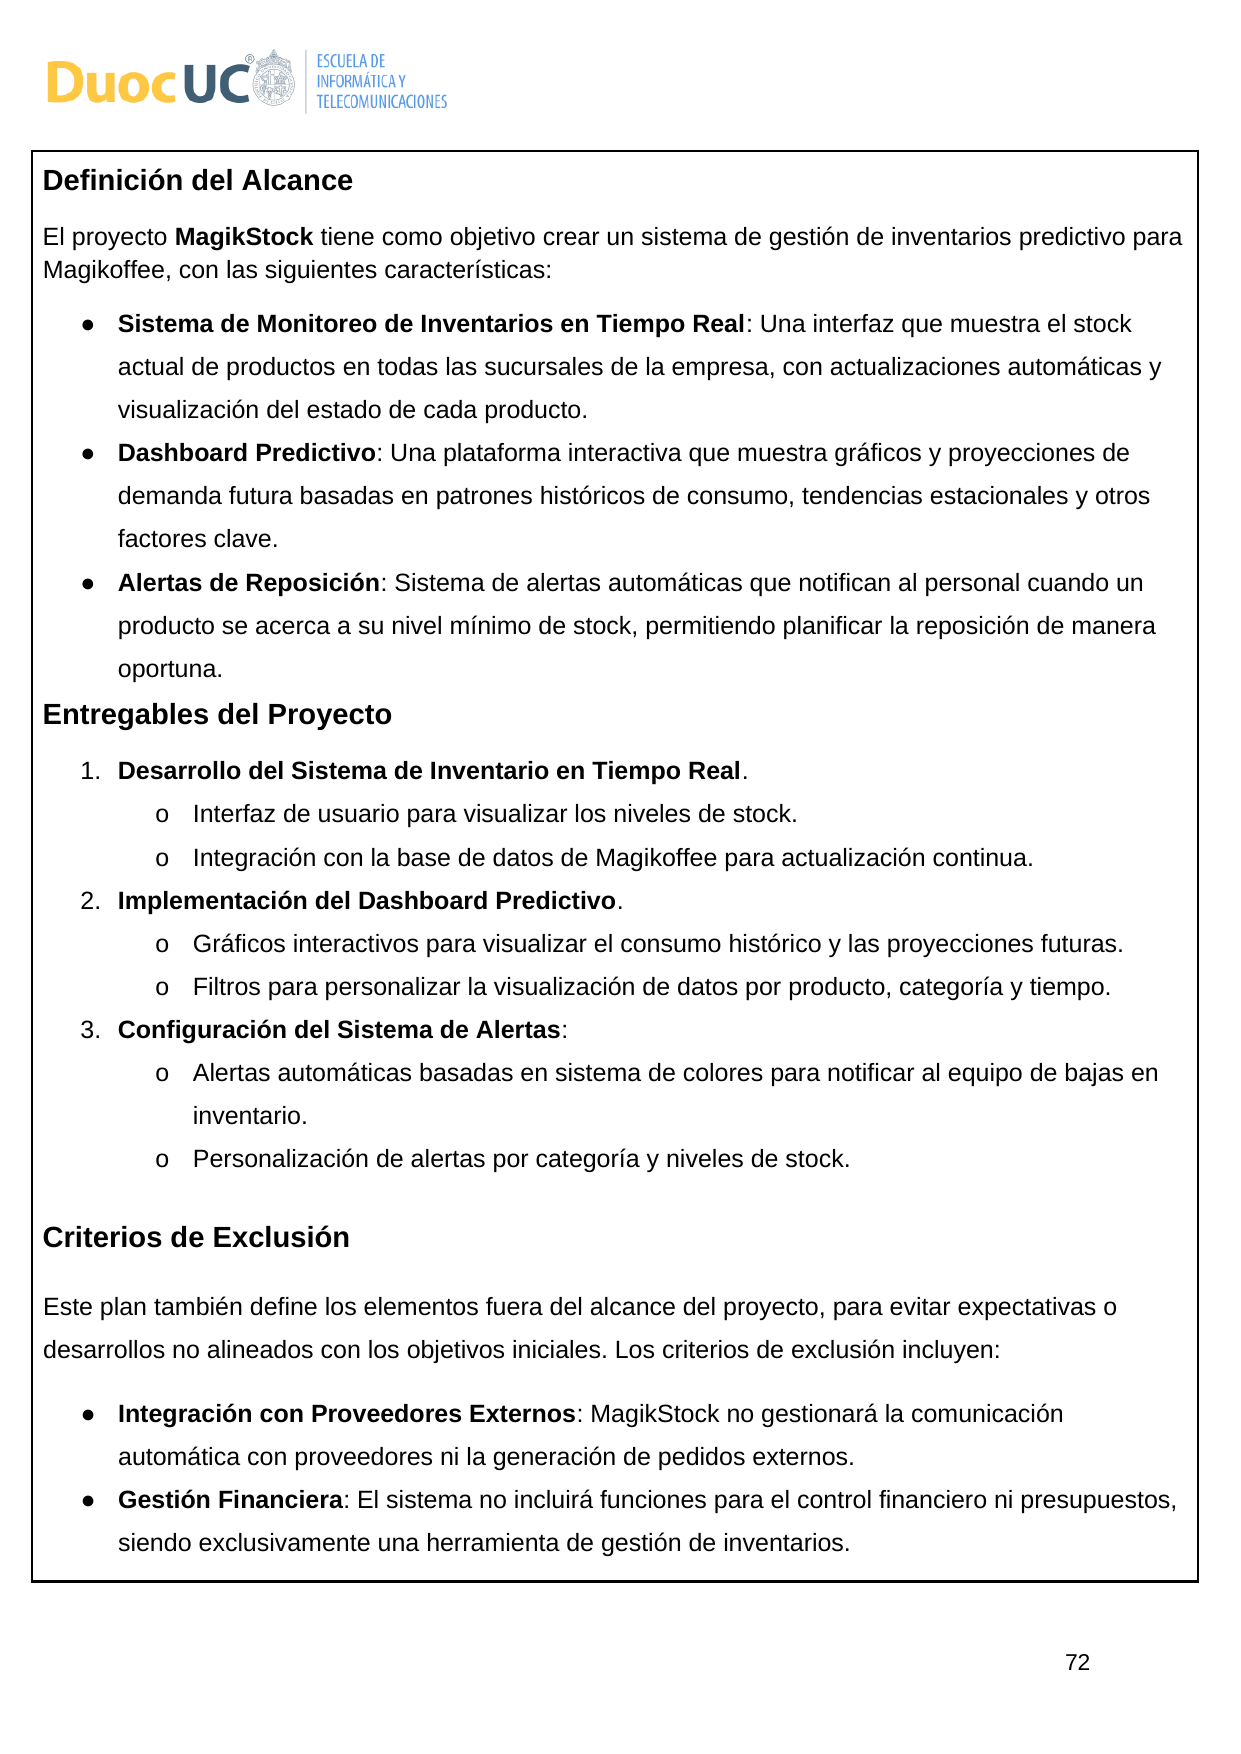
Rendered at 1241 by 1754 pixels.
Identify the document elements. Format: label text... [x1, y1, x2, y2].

picture [28, 11, 460, 150]
